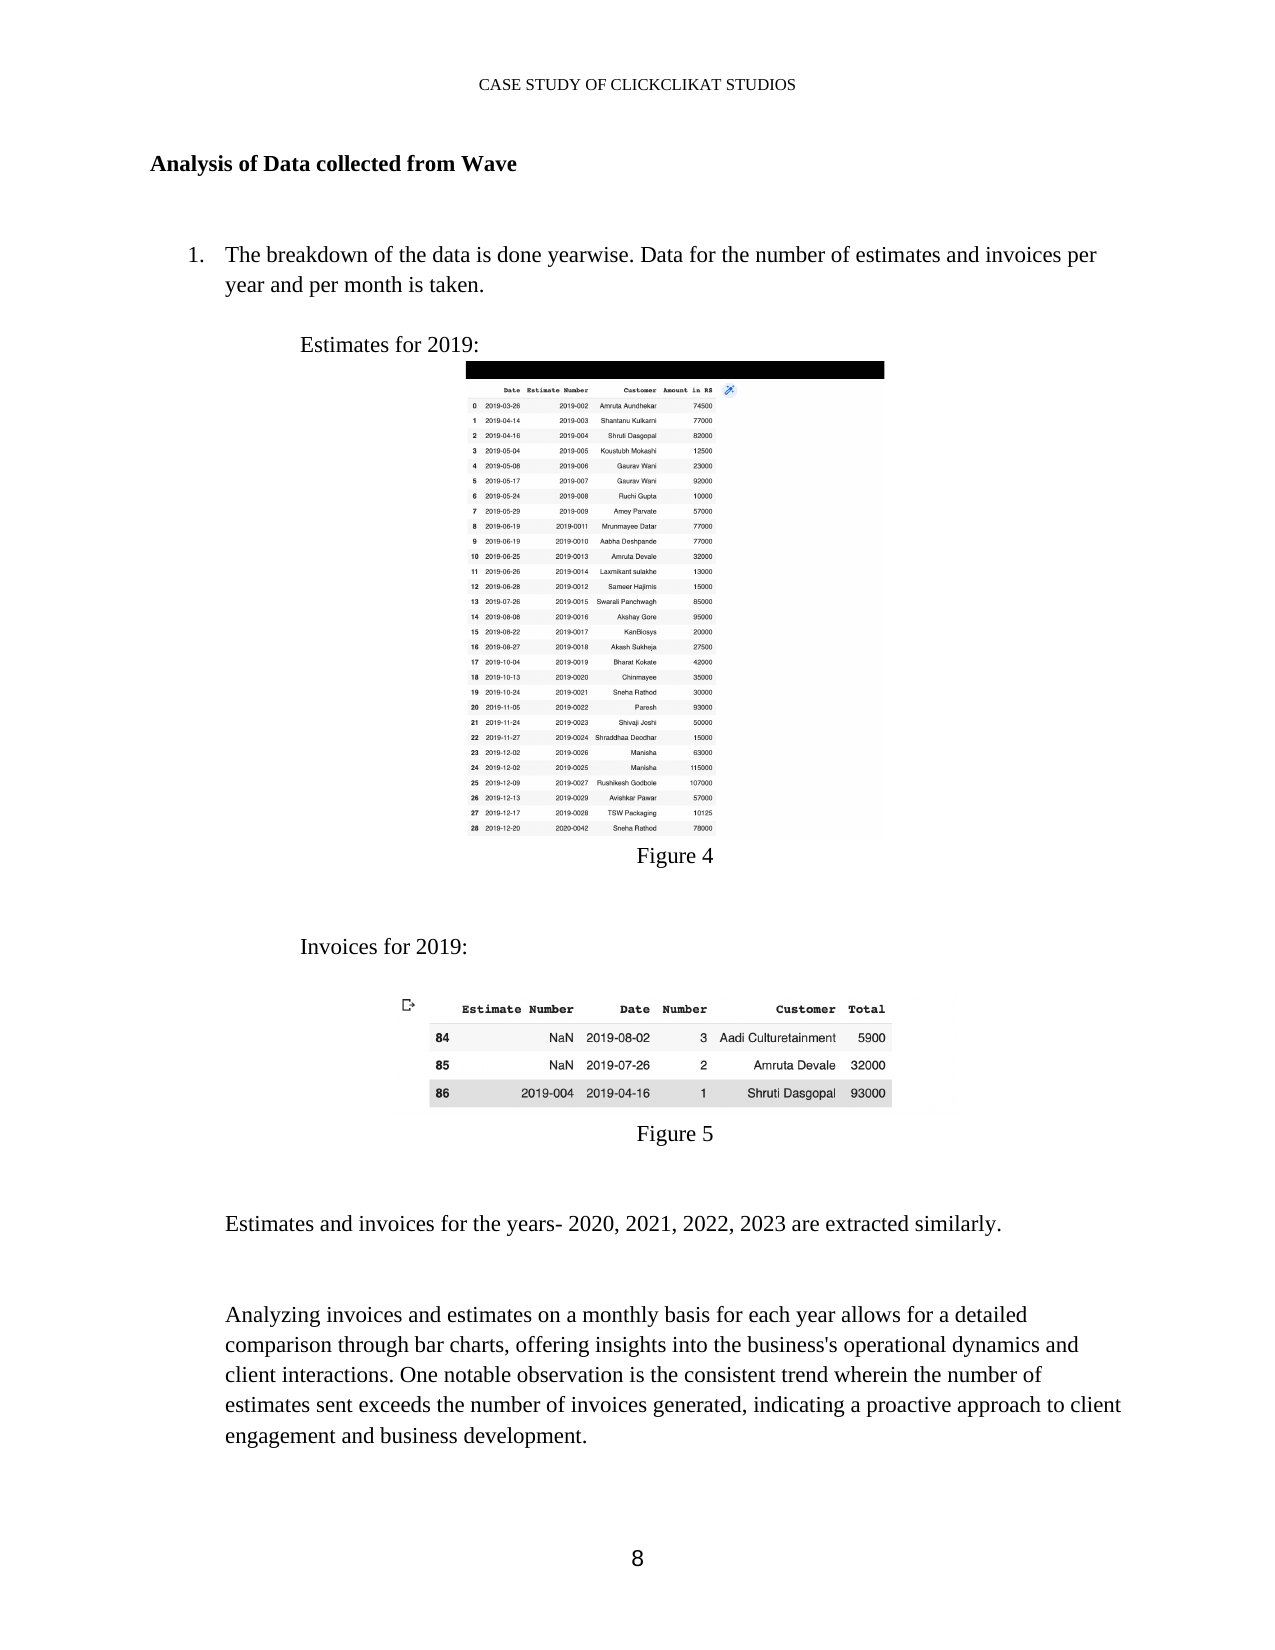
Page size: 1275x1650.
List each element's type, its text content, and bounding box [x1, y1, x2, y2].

text Estimates for 2019: [300, 331, 1125, 358]
text Estimates and invoices for the years- 2020, 2021, 2022, 2023 are extracted similarly. [225, 1210, 1125, 1237]
picture [465, 361, 885, 839]
text Analysis of Data collected from Wave [150, 150, 1125, 176]
picture [392, 993, 958, 1116]
text Invoices for 2019: [300, 933, 1125, 959]
text Analyzing invoices and estimates on a monthly basis for each year allows for a detailed comparison through bar charts, offering insights into the business's operational dynamics and client interactions. One notable observation is the consistent trend wherein the number of estimates sent exceeds the number of invoices generated, indicating a proactive approach to client engagement and business development. [225, 1301, 1125, 1448]
text Figure 5 [225, 1120, 1125, 1146]
text Figure 4 [225, 843, 1125, 869]
list The breakdown of the data is done yearwise. Data for the number of estimates and invoices per year and per month is taken. [187, 241, 1125, 297]
